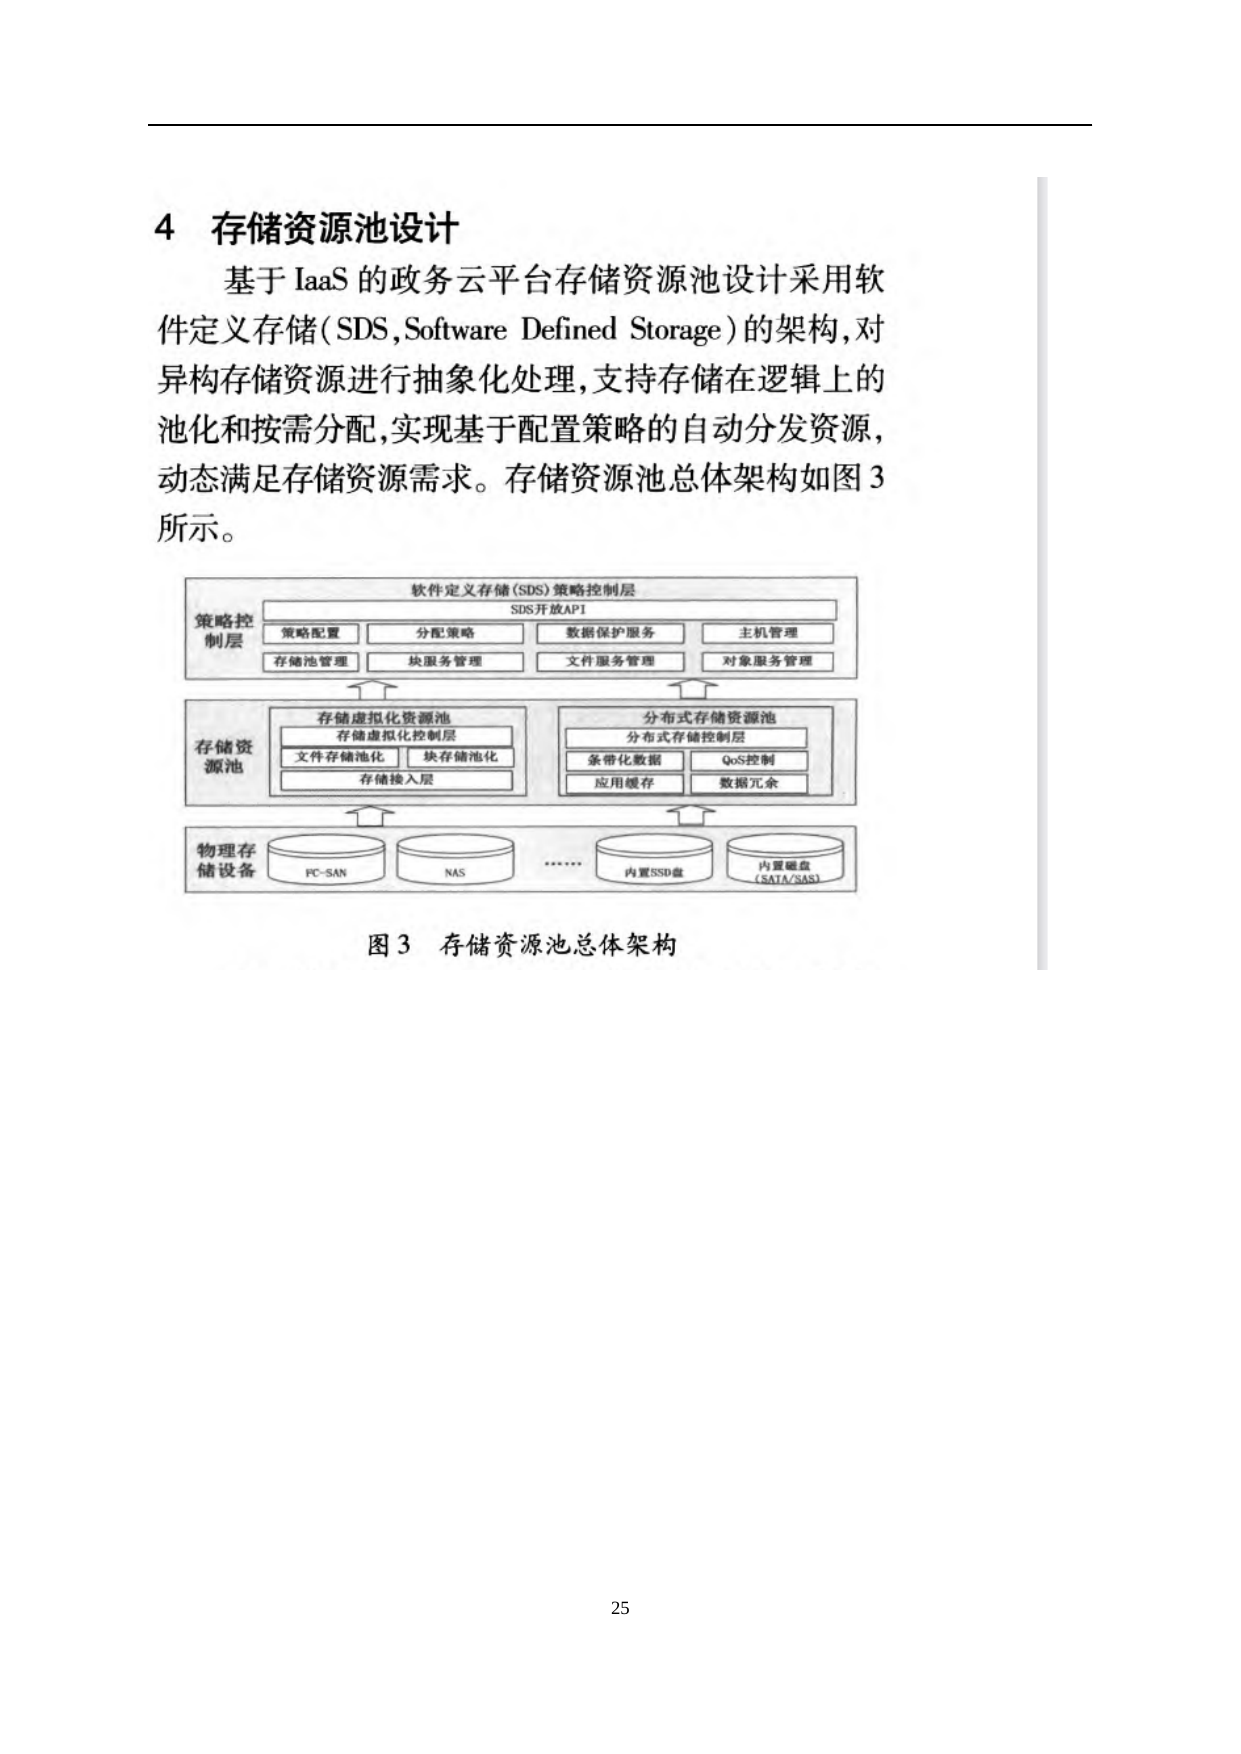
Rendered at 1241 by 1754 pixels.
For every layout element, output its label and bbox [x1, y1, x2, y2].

picture [147, 177, 1048, 970]
